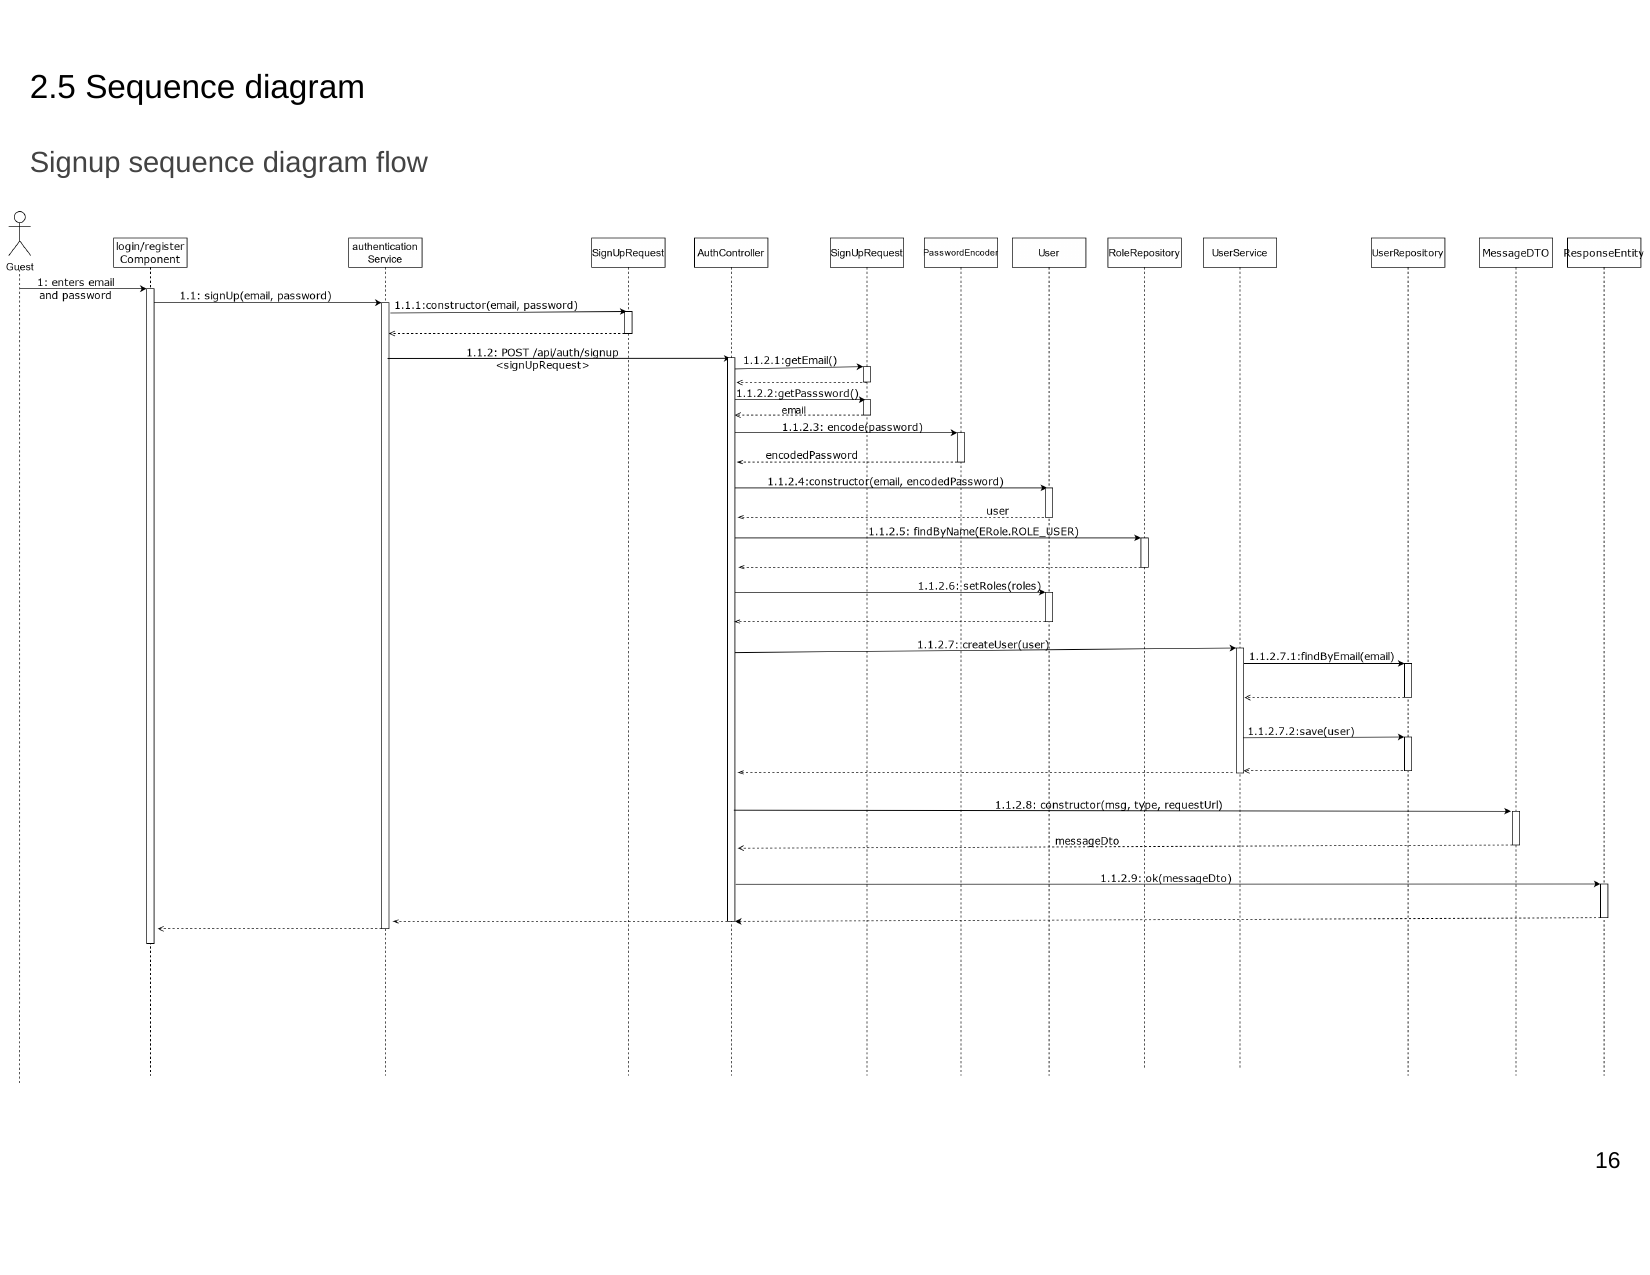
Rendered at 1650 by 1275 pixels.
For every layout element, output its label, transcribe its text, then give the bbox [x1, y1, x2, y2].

subtitle 2.5 Sequence diagram [29, 67, 1620, 106]
subtitle Signup sequence diagram flow [29, 144, 1620, 178]
picture [6, 211, 1644, 1084]
